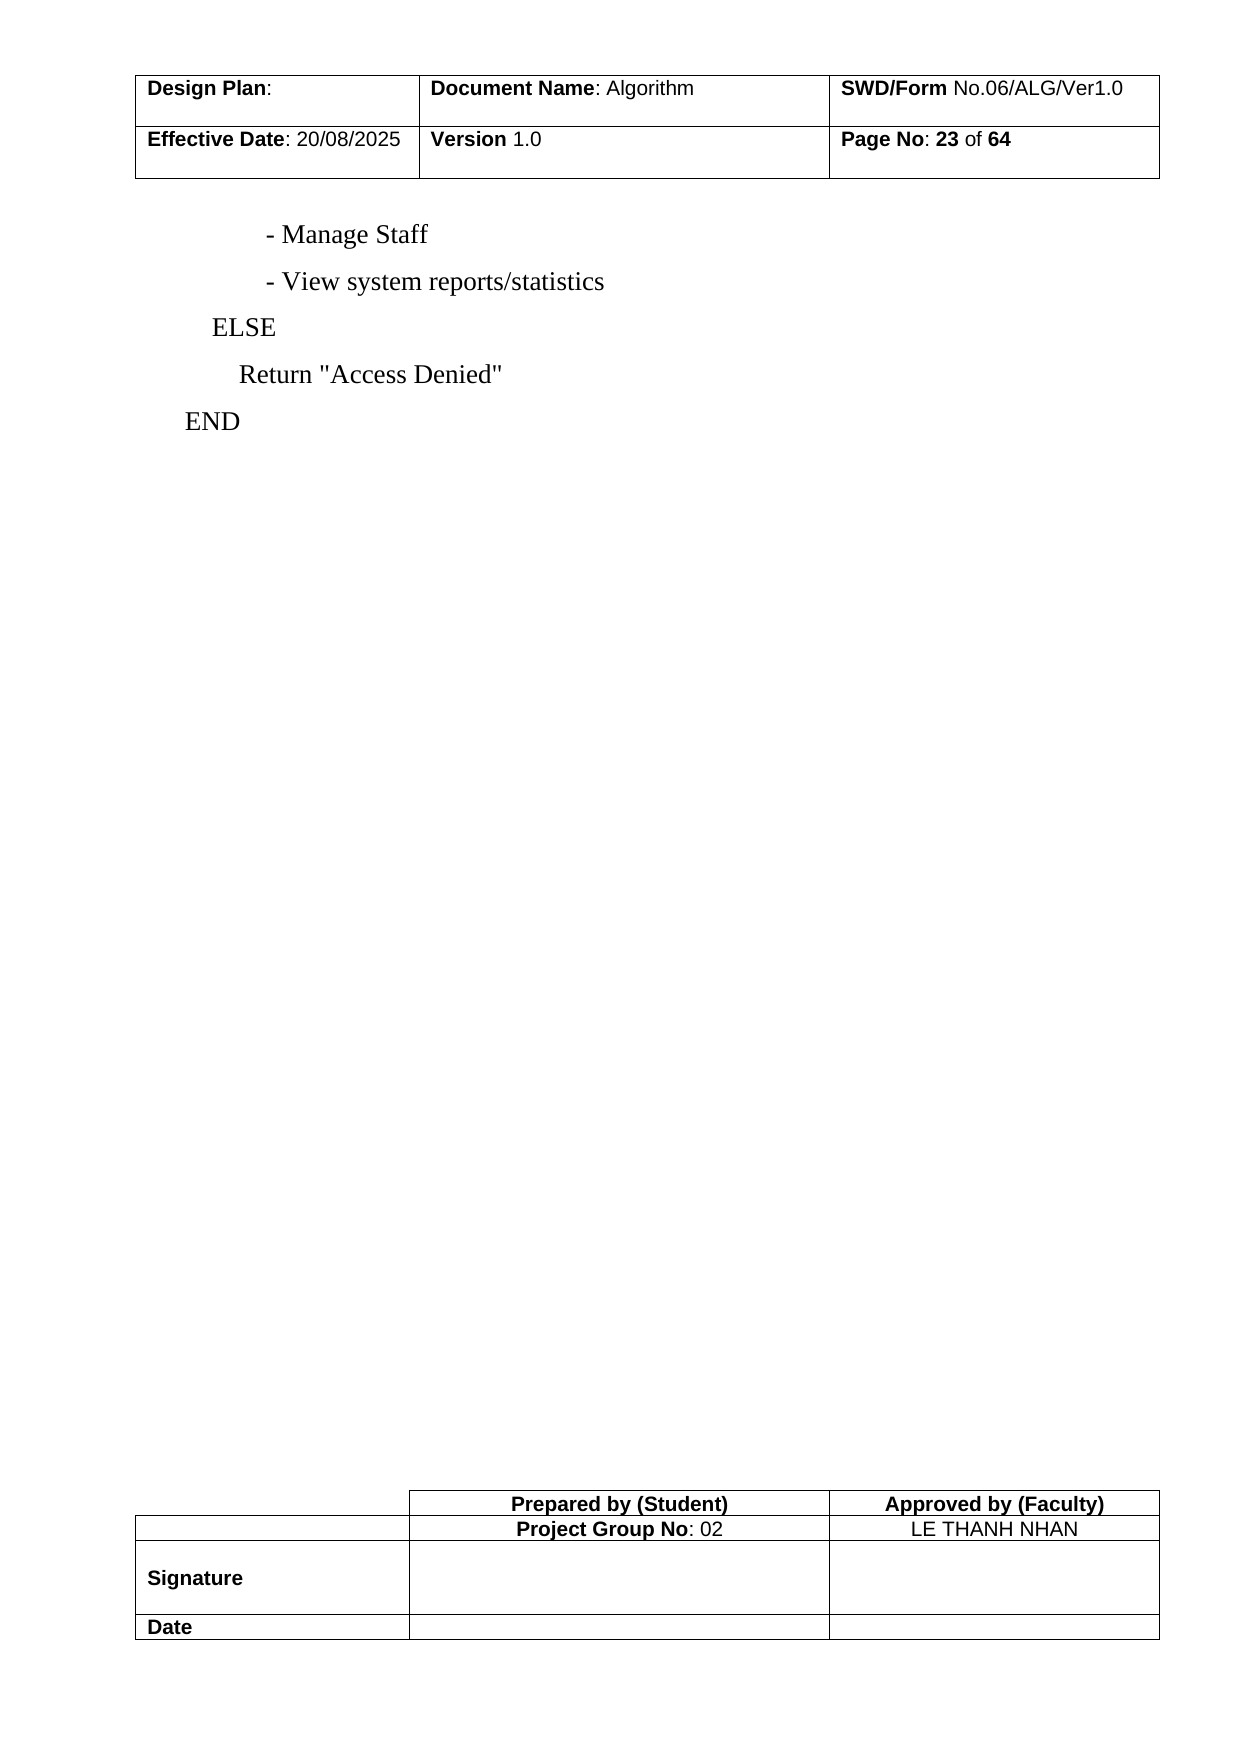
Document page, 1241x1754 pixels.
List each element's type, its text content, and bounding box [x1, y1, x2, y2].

text END [184, 405, 1093, 522]
text - View system reports/statistics [184, 265, 1093, 296]
text ELSE [184, 311, 1093, 342]
text Return "Access Denied" [184, 358, 1093, 389]
text - Manage Staff [184, 218, 1093, 249]
